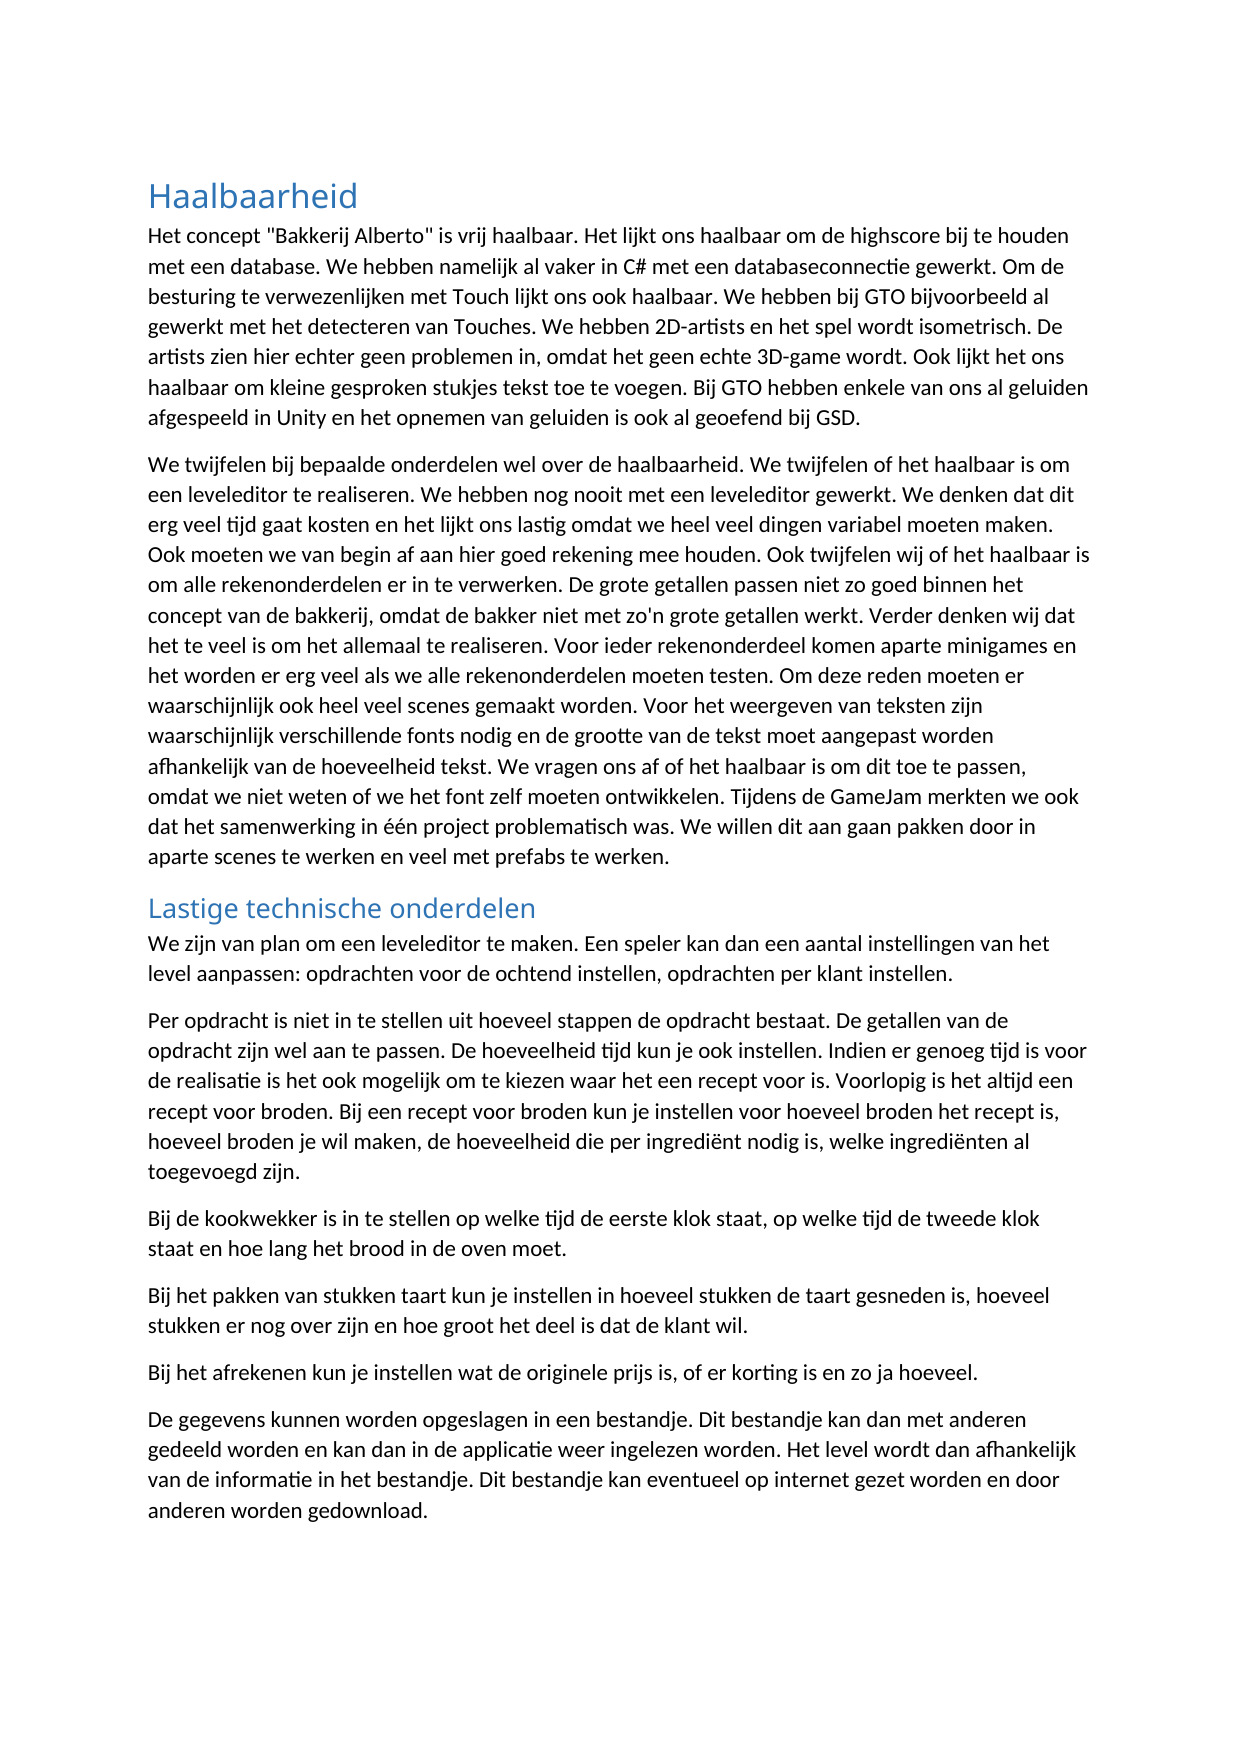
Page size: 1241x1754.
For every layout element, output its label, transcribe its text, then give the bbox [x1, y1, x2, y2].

text Bij het pakken van stukken taart kun je instellen in hoeveel stukken de taart gesneden is, hoeveel stukken er nog over zijn en hoe groot het deel is dat de klant wil. [148, 1281, 1093, 1339]
text Bij het afrekenen kun je instellen wat de originele prijs is, of er korting is en zo ja hoeveel. [148, 1358, 1093, 1386]
text De gegevens kunnen worden opgeslagen in een bestandje. Dit bestandje kan dan met anderen gedeeld worden en kan dan in de applicatie weer ingelezen worden. Het level wordt dan afhankelijk van de informatie in het bestandje. Dit bestandje kan eventueel op internet gezet worden en door anderen worden gedownload. [148, 1405, 1093, 1524]
text Het concept "Bakkerij Alberto" is vrij haalbaar. Het lijkt ons haalbaar om de highscore bij te houden met een database. We hebben namelijk al vaker in C# met een databaseconnectie gewerkt. Om de besturing te verwezenlijken met Touch lijkt ons ook haalbaar. We hebben bij GTO bijvoorbeeld al gewerkt met het detecteren van Touches. We hebben 2D-artists en het spel wordt isometrisch. De artists zien hier echter geen problemen in, omdat het geen echte 3D-game wordt. Ook lijkt het ons haalbaar om kleine gesproken stukjes tekst toe te voegen. Bij GTO hebben enkele van ons al geluiden afgespeeld in Unity en het opnemen van geluiden is ook al geoefend bij GSD. [148, 222, 1093, 431]
text We zijn van plan om een leveleditor te maken. Een speler kan dan een aantal instellingen van het level aanpassen: opdrachten voor de ochtend instellen, opdrachten per klant instellen. [148, 929, 1093, 987]
text We twijfelen bij bepaalde onderdelen wel over de haalbaarheid. We twijfelen of het haalbaar is om een leveleditor te realiseren. We hebben nog nooit met een leveleditor gewerkt. We denken dat dit erg veel tijd gaat kosten en het lijkt ons lastig omdat we heel veel dingen variabel moeten maken. Ook moeten we van begin af aan hier goed rekening mee houden. Ook twijfelen wij of het haalbaar is om alle rekenonderdelen er in te verwerken. De grote getallen passen niet zo goed binnen het concept van de bakkerij, omdat de bakker niet met zo'n grote getallen werkt. Verder denken wij dat het te veel is om het allemaal te realiseren. Voor ieder rekenonderdeel komen aparte minigames en het worden er erg veel als we alle rekenonderdelen moeten testen. Om deze reden moeten er waarschijnlijk ook heel veel scenes gemaakt worden. Voor het weergeven van teksten zijn waarschijnlijk verschillende fonts nodig en de grootte van de tekst moet aangepast worden afhankelijk van de hoeveelheid tekst. We vragen ons af of het haalbaar is om dit toe te passen, omdat we niet weten of we het font zelf moeten ontwikkelen. Tijdens de GameJam merkten we ook dat het samenwerking in één project problematisch was. We willen dit aan gaan pakken door in aparte scenes te werken en veel met prefabs te werken. [148, 450, 1093, 870]
text Per opdracht is niet in te stellen uit hoeveel stappen de opdracht bestaat. De getallen van de opdracht zijn wel aan te passen. De hoeveelheid tijd kun je ook instellen. Indien er genoeg tijd is voor de realisatie is het ook mogelijk om te kiezen waar het een recept voor is. Voorlopig is het altijd een recept voor broden. Bij een recept voor broden kun je instellen voor hoeveel broden het recept is, hoeveel broden je wil maken, de hoeveelheid die per ingrediënt nodig is, welke ingrediënten al toegevoegd zijn. [148, 1006, 1093, 1185]
subtitle Haalbaarheid [148, 173, 1093, 218]
text Bij de kookwekker is in te stellen op welke tijd de eerste klok staat, op welke tijd de tweede klok staat en hoe lang het brood in de oven moet. [148, 1204, 1093, 1262]
subtitle Lastige technische onderdelen [148, 889, 1093, 926]
